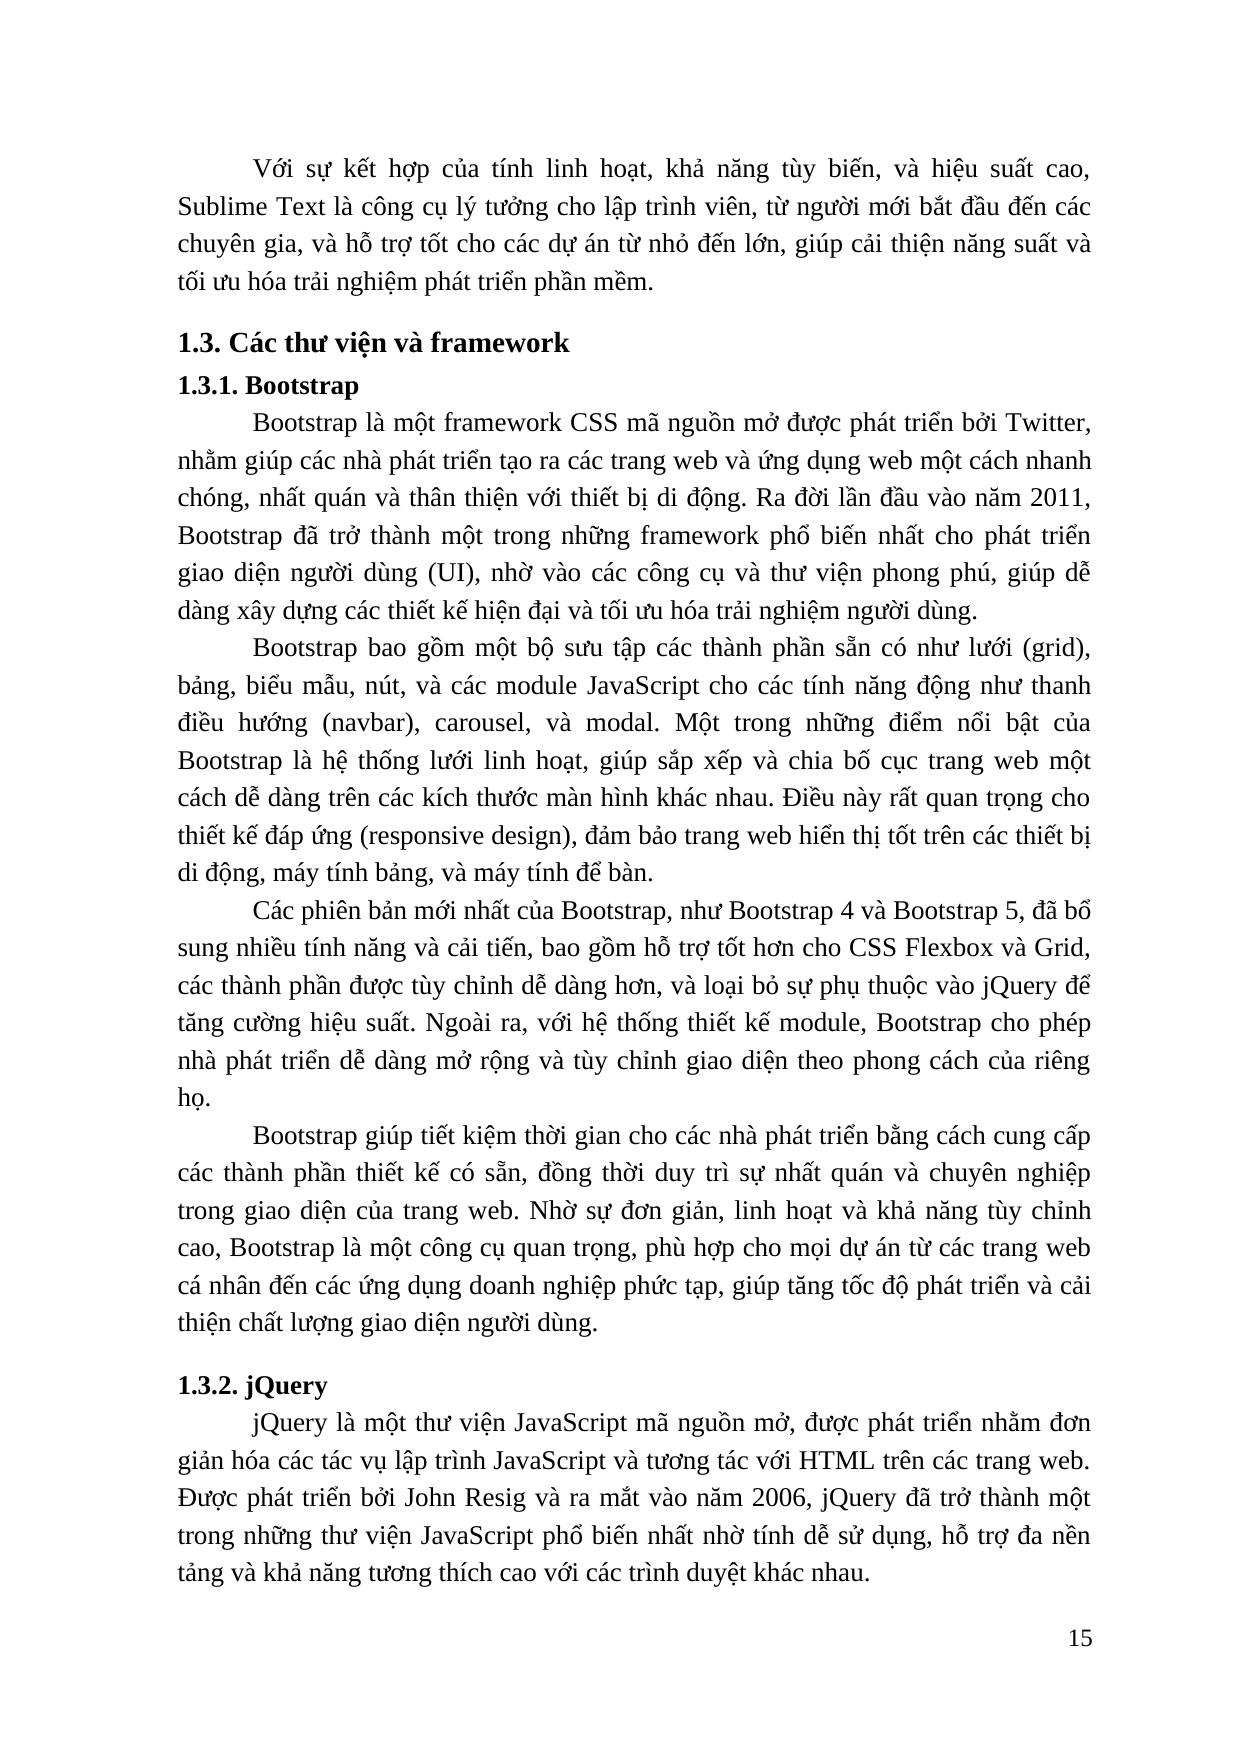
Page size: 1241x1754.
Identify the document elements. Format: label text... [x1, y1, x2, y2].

text Bootstrap giúp tiết kiệm thời gian cho các nhà phát triển bằng cách cung cấp các thành phần thiết kế có sẵn, đồng thời duy trì sự nhất quán và chuyên nghiệp trong giao diện của trang web. Nhờ sự đơn giản, linh hoạt và khả năng tùy chỉnh cao, Bootstrap là một công cụ quan trọng, phù hợp cho mọi dự án từ các trang web cá nhân đến các ứng dụng doanh nghiệp phức tạp, giúp tăng tốc độ phát triển và cải thiện chất lượng giao diện người dùng. [177, 1114, 1092, 1339]
text Bootstrap bao gồm một bộ sưu tập các thành phần sẵn có như lưới (grid), bảng, biểu mẫu, nút, và các module JavaScript cho các tính năng động như thanh điều hướng (navbar), carousel, và modal. Một trong những điểm nổi bật của Bootstrap là hệ thống lưới linh hoạt, giúp sắp xếp và chia bố cục trang web một cách dễ dàng trên các kích thước màn hình khác nhau. Điều này rất quan trọng cho thiết kế đáp ứng (responsive design), đảm bảo trang web hiển thị tốt trên các thiết bị di động, máy tính bảng, và máy tính để bàn. [177, 627, 1092, 889]
text 1.3.1. Bootstrap [177, 364, 1092, 402]
text Bootstrap là một framework CSS mã nguồn mở được phát triển bởi Twitter, nhằm giúp các nhà phát triển tạo ra các trang web và ứng dụng web một cách nhanh chóng, nhất quán và thân thiện với thiết bị di động. Ra đời lần đầu vào năm 2011, Bootstrap đã trở thành một trong những framework phổ biến nhất cho phát triển giao diện người dùng (UI), nhờ vào các công cụ và thư viện phong phú, giúp dễ dàng xây dựng các thiết kế hiện đại và tối ưu hóa trải nghiệm người dùng. [177, 402, 1092, 627]
text jQuery là một thư viện JavaScript mã nguồn mở, được phát triển nhằm đơn giản hóa các tác vụ lập trình JavaScript và tương tác với HTML trên các trang web. Được phát triển bởi John Resig và ra mắt vào năm 2006, jQuery đã trở thành một trong những thư viện JavaScript phổ biến nhất nhờ tính dễ sử dụng, hỗ trợ đa nền tảng và khả năng tương thích cao với các trình duyệt khác nhau. [177, 1402, 1092, 1589]
text 1.3.2. jQuery [177, 1364, 1092, 1402]
text 1.3. Các thư viện và framework [177, 323, 1092, 360]
text Các phiên bản mới nhất của Bootstrap, như Bootstrap 4 và Bootstrap 5, đã bổ sung nhiều tính năng và cải tiến, bao gồm hỗ trợ tốt hơn cho CSS Flexbox và Grid, các thành phần được tùy chỉnh dễ dàng hơn, và loại bỏ sự phụ thuộc vào jQuery để tăng cường hiệu suất. Ngoài ra, với hệ thống thiết kế module, Bootstrap cho phép nhà phát triển dễ dàng mở rộng và tùy chỉnh giao diện theo phong cách của riêng họ. [177, 889, 1092, 1114]
text Với sự kết hợp của tính linh hoạt, khả năng tùy biến, và hiệu suất cao, Sublime Text là công cụ lý tưởng cho lập trình viên, từ người mới bắt đầu đến các chuyên gia, và hỗ trợ tốt cho các dự án từ nhỏ đến lớn, giúp cải thiện năng suất và tối ưu hóa trải nghiệm phát triển phần mềm. [177, 148, 1092, 298]
